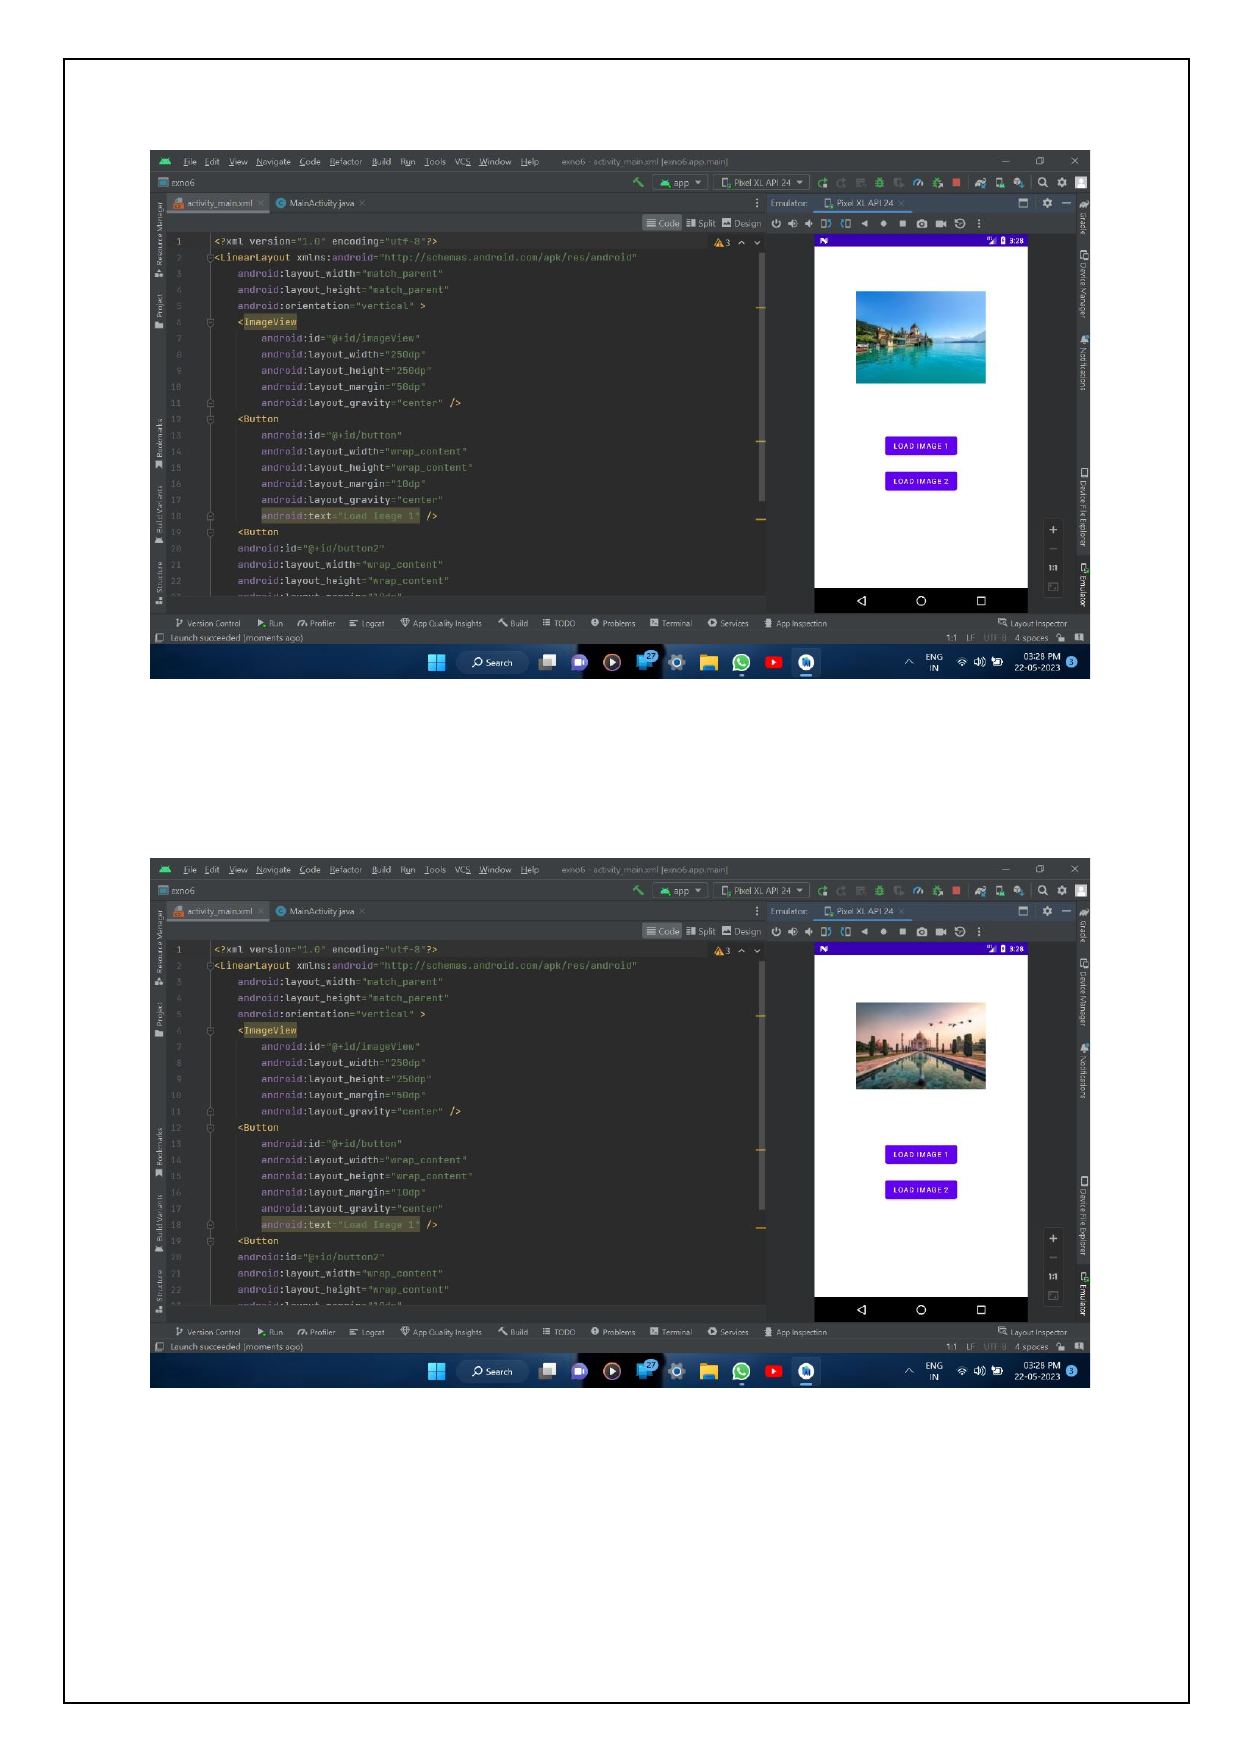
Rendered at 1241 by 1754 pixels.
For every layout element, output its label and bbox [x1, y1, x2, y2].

picture [150, 150, 1091, 679]
picture [150, 858, 1091, 1388]
